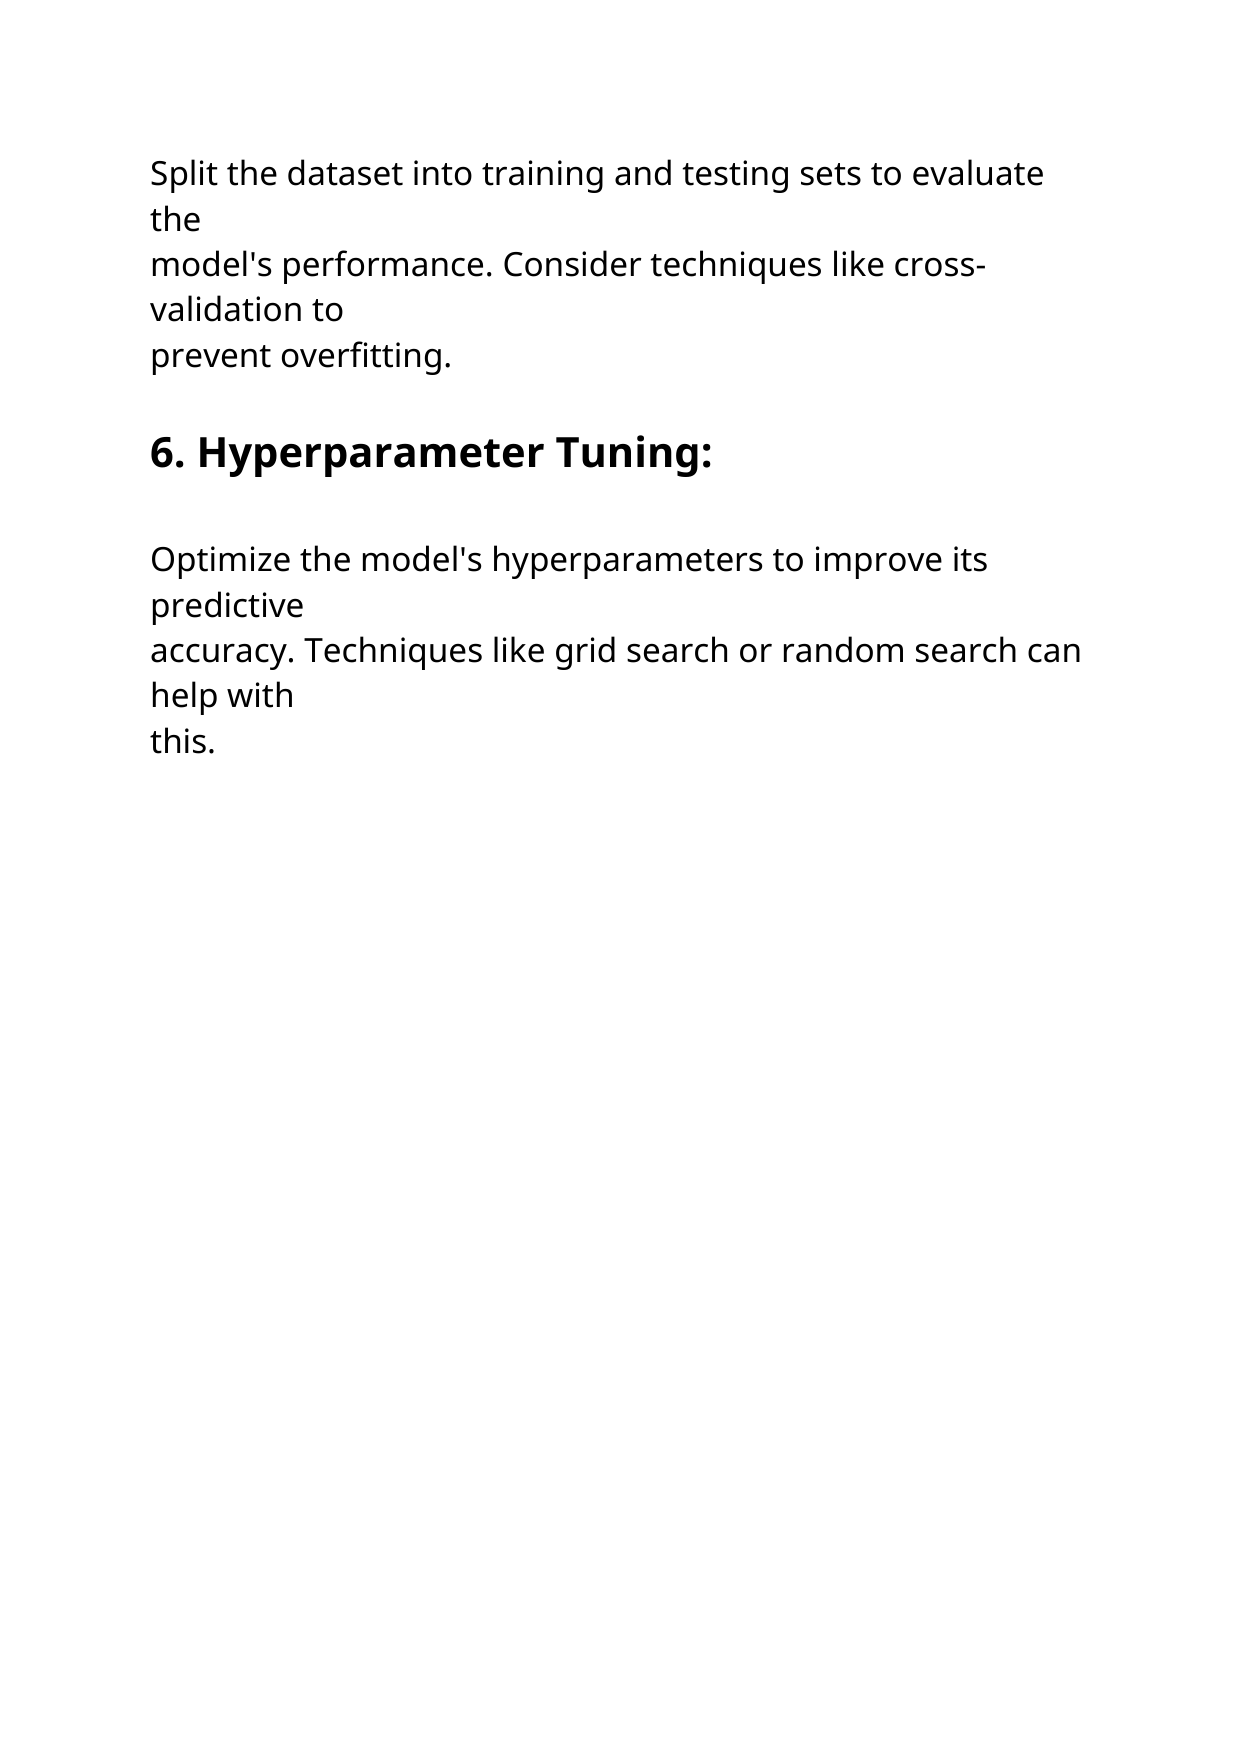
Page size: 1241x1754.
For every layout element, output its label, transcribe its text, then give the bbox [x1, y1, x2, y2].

text model's performance. Consider techniques like cross-validation to [150, 241, 1090, 332]
text this. [150, 718, 1090, 763]
text prevent overfitting. [150, 332, 1090, 377]
text Split the dataset into training and testing sets to evaluate the [150, 150, 1090, 241]
text 6. Hyperparameter Tuning: [150, 422, 1090, 479]
text accuracy. Techniques like grid search or random search can help with [150, 627, 1090, 718]
text Optimize the model's hyperparameters to improve its predictive [150, 536, 1090, 627]
